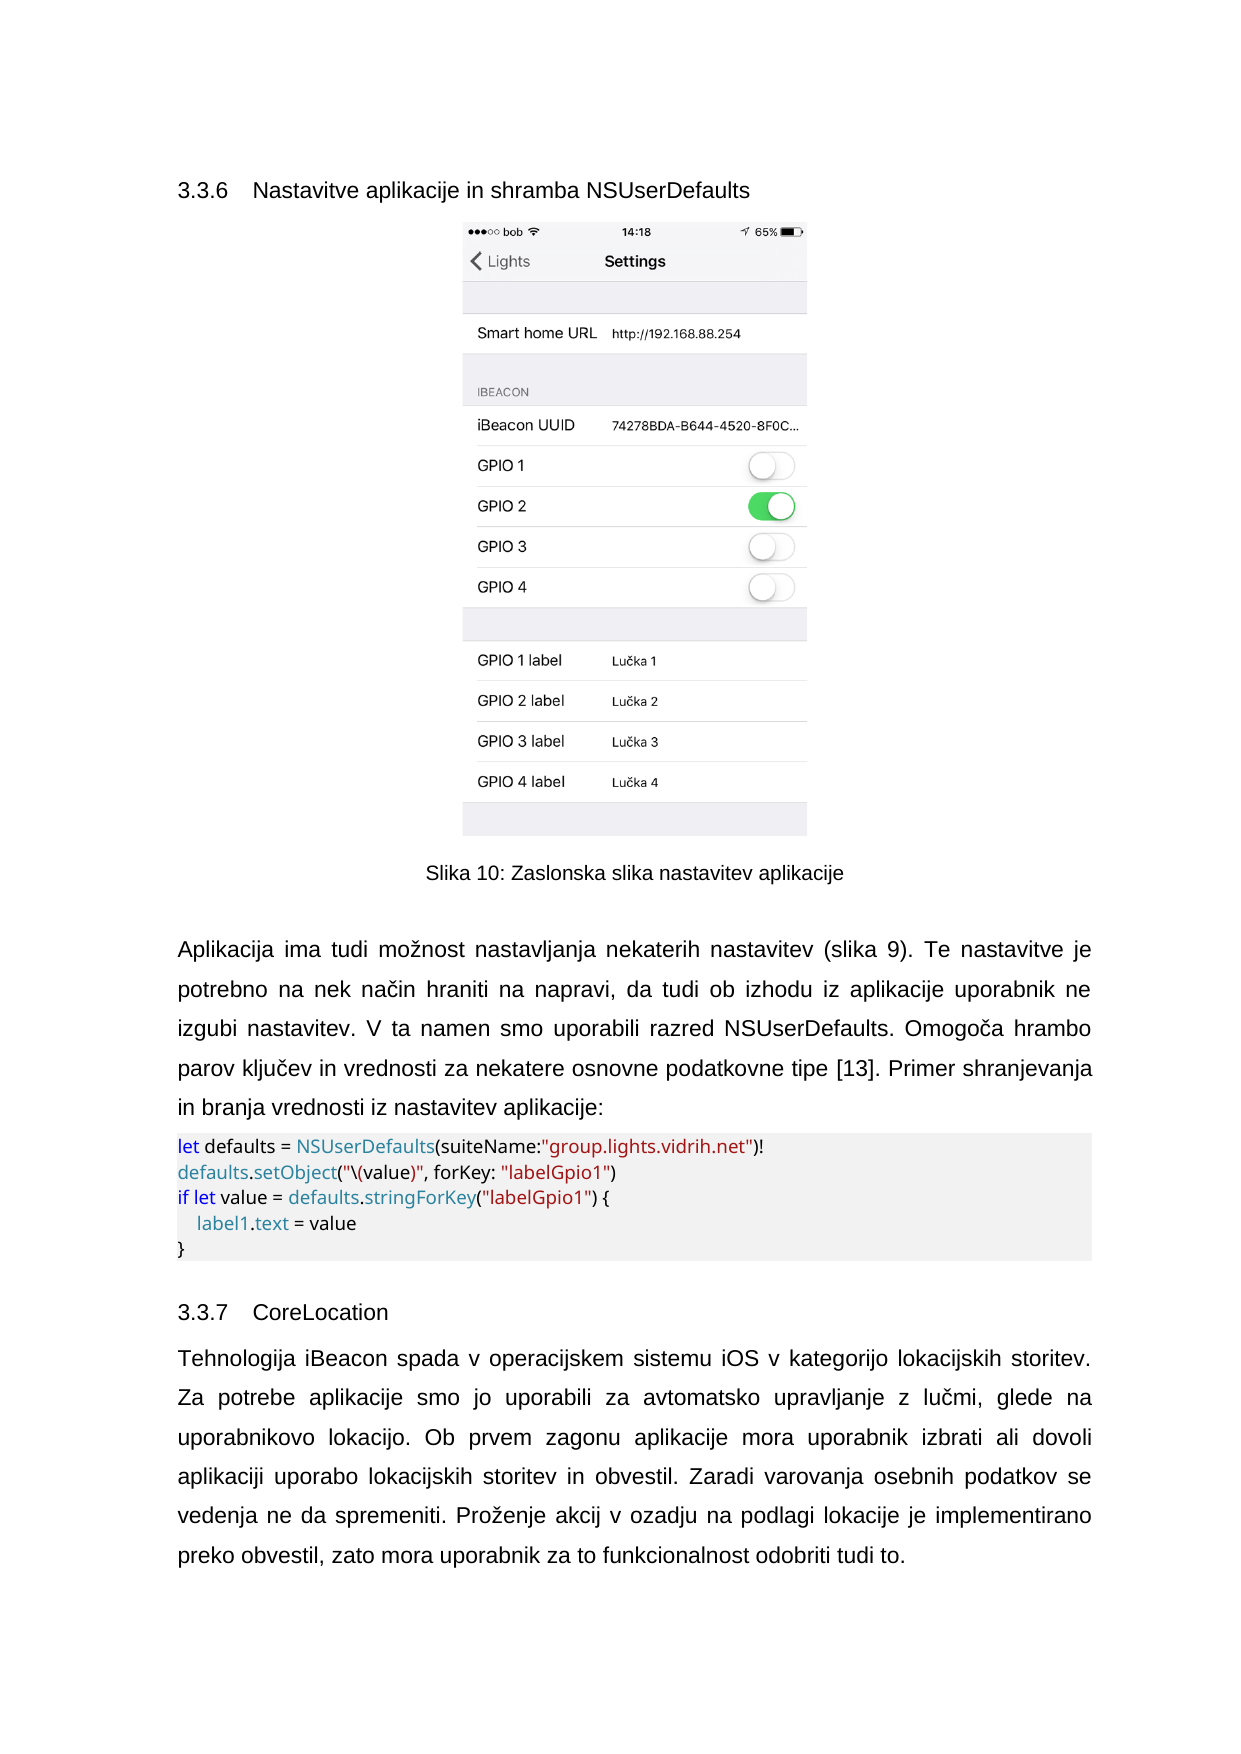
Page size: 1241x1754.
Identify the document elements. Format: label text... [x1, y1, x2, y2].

text Slika 10: Zaslonska slika nastavitev aplikacije [177, 861, 1092, 885]
text label1.text = value [177, 1210, 1092, 1236]
text if let value = defaults.stringForKey("labelGpio1") { [177, 1184, 1092, 1210]
picture [462, 222, 808, 836]
subtitle Nastavitve aplikacije in shramba NSUserDefaults [177, 177, 1092, 203]
subtitle CoreLocation [177, 1299, 1092, 1325]
text } [177, 1236, 1092, 1261]
text Tehnologija iBeacon spada v operacijskem sistemu iOS v kategorijo lokacijskih storitev. Za potrebe aplikacije smo jo uporabili za avtomatsko upravljanje z lučmi, glede na uporabnikovo lokacijo. Ob prvem zagonu aplikacije mora uporabnik izbrati ali dovoli aplikaciji uporabo lokacijskih storitev in obvestil. Zaradi varovanja osebnih podatkov se vedenja ne da spremeniti. Proženje akcij v ozadju na podlagi lokacije je implementirano preko obvestil, zato mora uporabnik za to funkcionalnost odobriti tudi to. [177, 1344, 1092, 1568]
text Aplikacija ima tudi možnost nastavljanja nekaterih nastavitev (slika 9). Te nastavitve je potrebno na nek način hraniti na napravi, da tudi ob izhodu iz aplikacije uporabnik ne izgubi nastavitev. V ta namen smo uporabili razred NSUserDefaults. Omogoča hrambo parov ključev in vrednosti za nekatere osnovne podatkovne tipe [13]. Primer shranjevanja in branja vrednosti iz nastavitev aplikacije: [177, 936, 1092, 1120]
text defaults.setObject("\(value)", forKey: "labelGpio1") [177, 1159, 1092, 1184]
text let defaults = NSUserDefaults(suiteName:"group.lights.vidrih.net")! [177, 1133, 1092, 1159]
